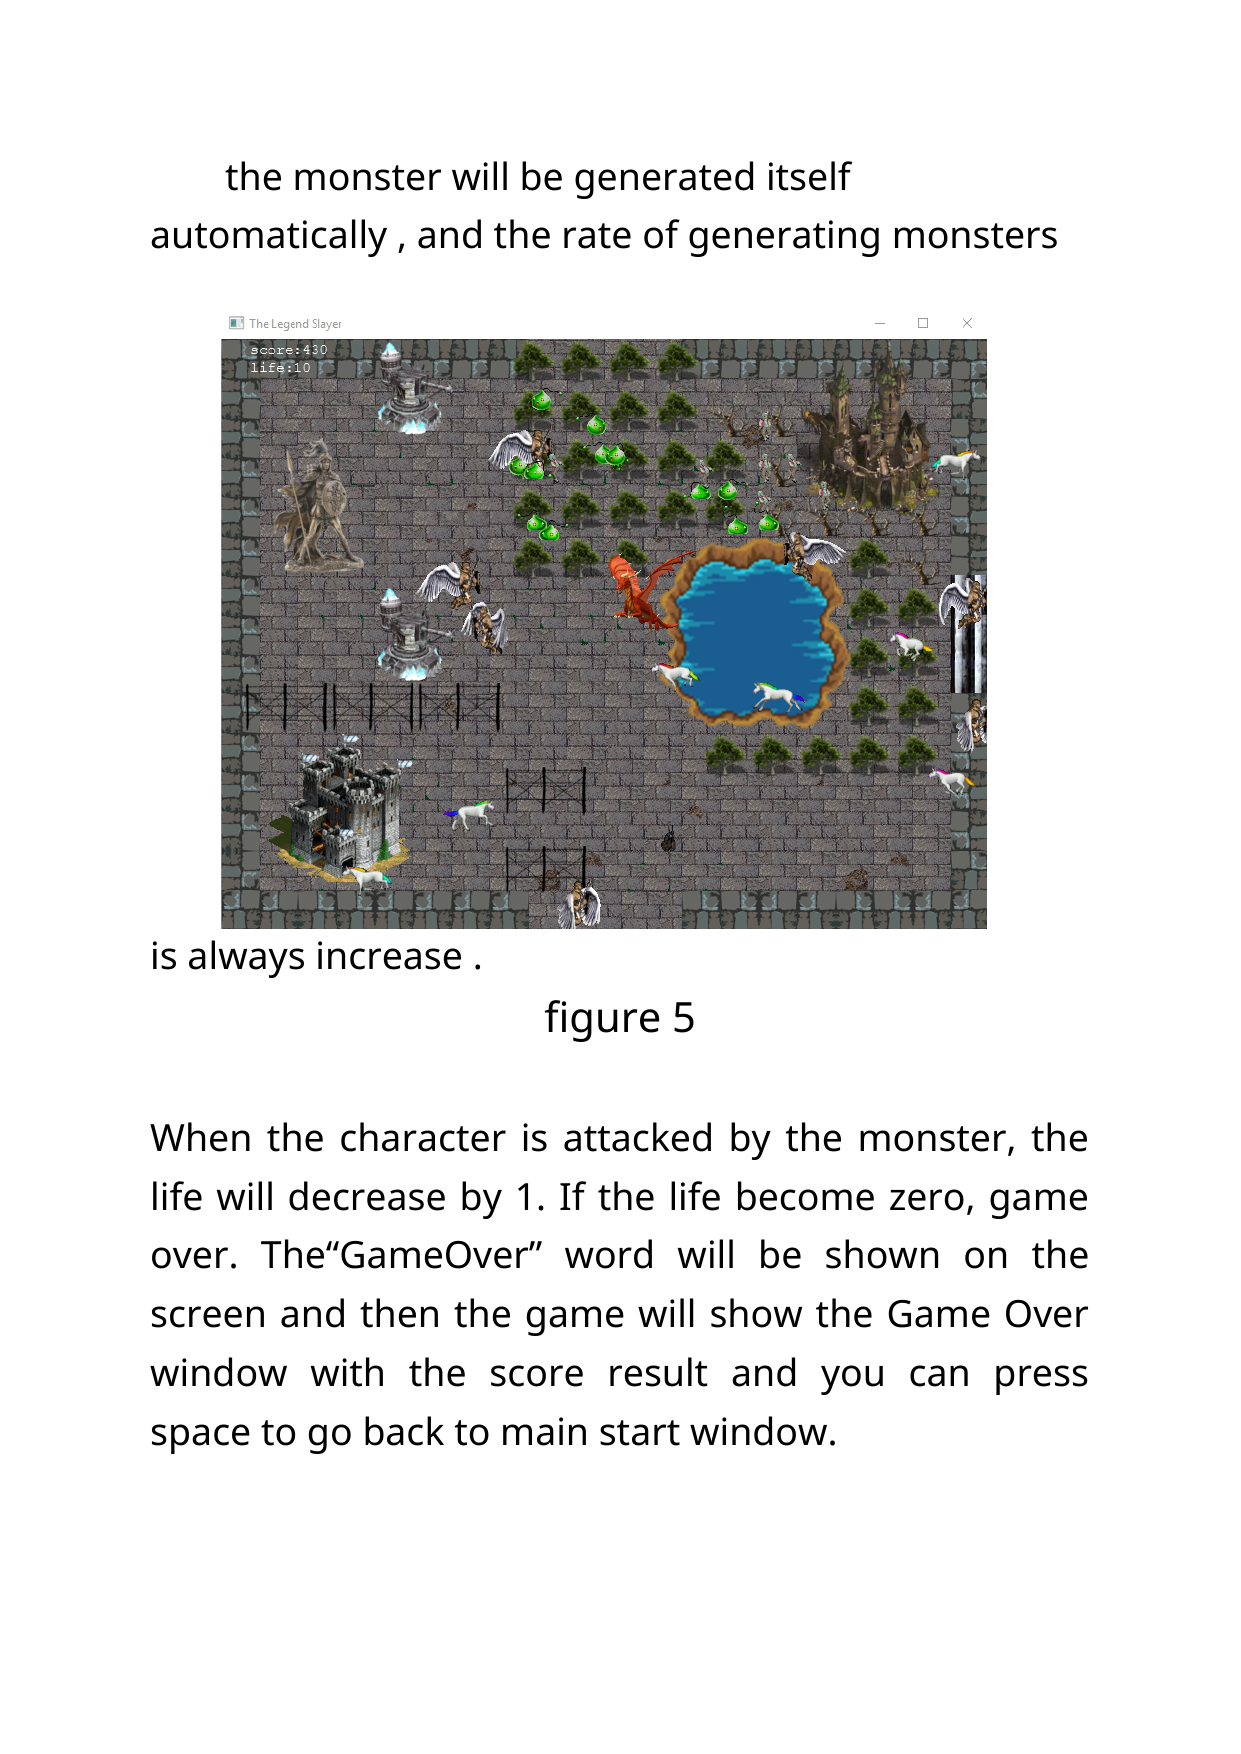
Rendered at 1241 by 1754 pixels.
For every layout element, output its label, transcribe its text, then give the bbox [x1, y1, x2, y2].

text When the character is attacked by the monster, the life will decrease by 1. If the life become zero, game over. The“GameOver” word will be shown on the screen and then the game will show the Game Over window with the score result and you can press space to go back to main start window. [150, 1112, 1090, 1456]
text figure 5 [150, 988, 1090, 1044]
picture [221, 311, 987, 929]
